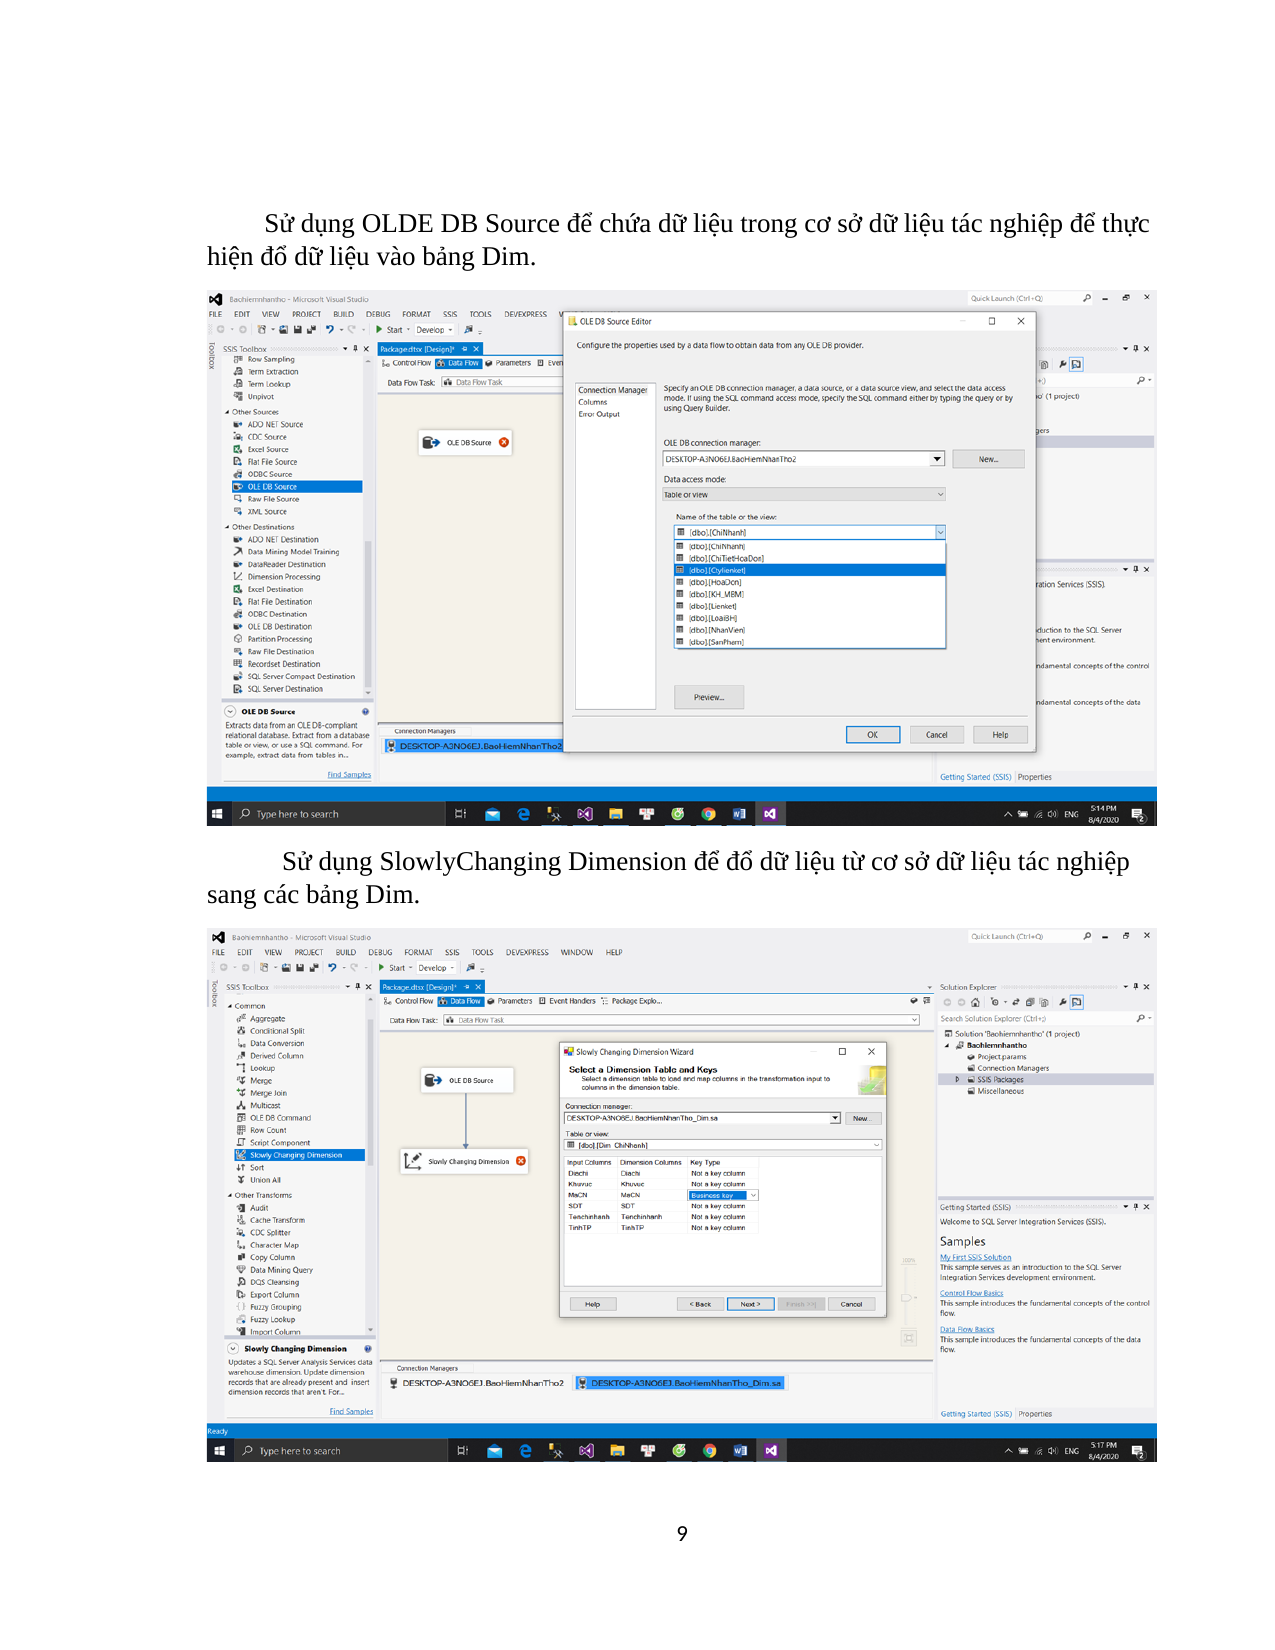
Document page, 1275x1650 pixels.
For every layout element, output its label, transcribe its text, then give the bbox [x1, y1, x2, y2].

text Sử dụng OLDE DB Source để chứa dữ liệu trong cơ sở dữ liệu tác nghiệp để thực hiện đổ dữ liệu vào bảng Dim. [207, 207, 1157, 271]
picture [206, 290, 1157, 826]
text Sử dụng SlowlyChanging Dimension để đổ dữ liệu từ cơ sở dữ liệu tác nghiệp sang các bảng Dim. [207, 845, 1157, 909]
picture [206, 928, 1157, 1462]
